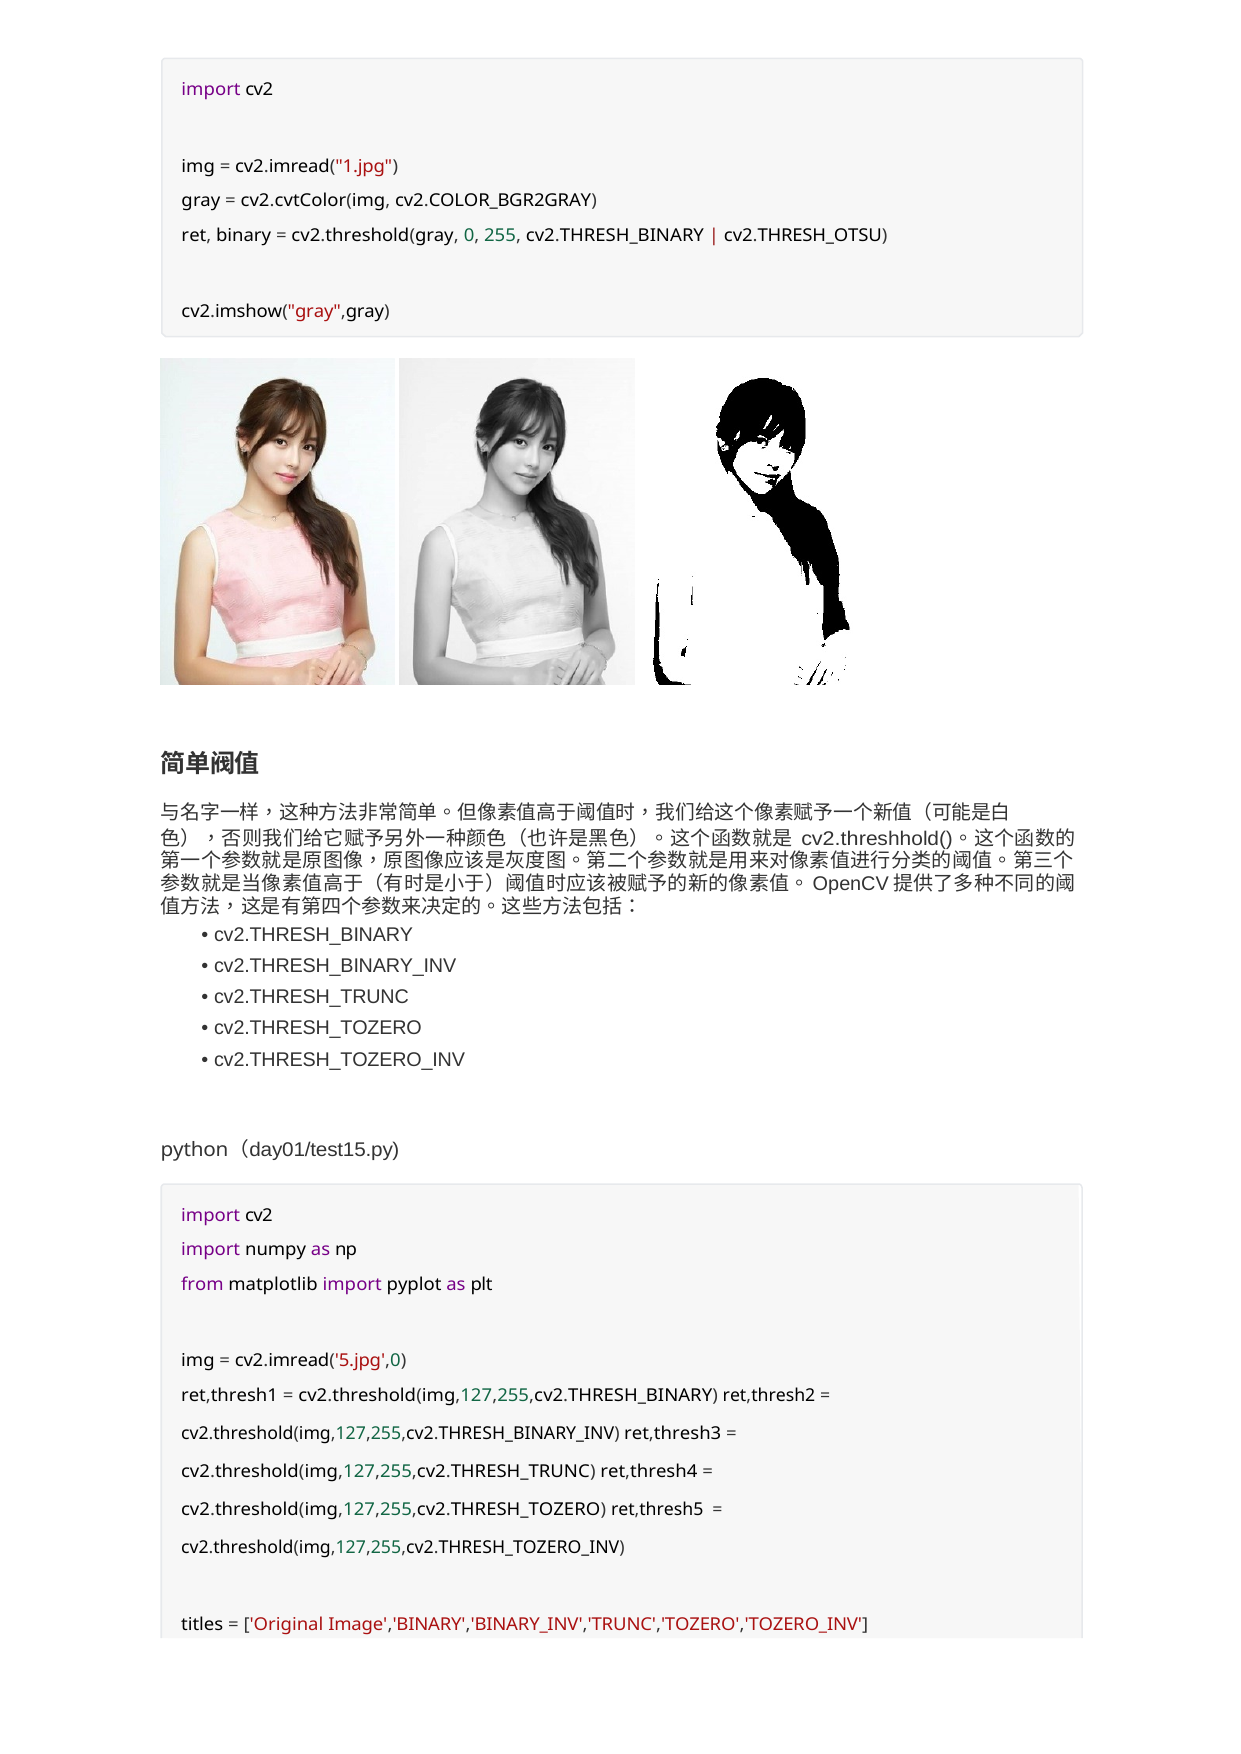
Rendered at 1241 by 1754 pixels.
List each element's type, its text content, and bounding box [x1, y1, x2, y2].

list cv2.THRESH_TOZERO_INV [201, 1047, 1094, 1070]
list cv2.THRESH_BINARY [201, 923, 1094, 945]
list cv2.THRESH_TRUNC [201, 985, 1094, 1008]
picture [160, 358, 395, 685]
text 色），否则我们给它赋予另外一种颜色（也许是黑色）。这个函数就是 cv2.threshhold()。这个函数的第一个参数就是原图像，原图像应该是灰度图。第二个参数就是用来对像素值进行分类的阈值。第三个参数就是当像素值高于（有时是小于）阈值时应该被赋予的新的像素值。OpenCV提供了多种不同的阈值方法，这是有第四个参数来决定的。这些方法包括： [160, 827, 1076, 919]
picture [399, 358, 635, 685]
text 与名字一样，这种方法非常简单。但像素值高于阈值时，我们给这个像素赋予一个新值（可能是白 [160, 792, 1094, 826]
subtitle 简单阀值 [160, 746, 1094, 780]
list cv2.THRESH_BINARY_INV [201, 954, 1094, 977]
text python（day01/test15.py) [160, 1135, 1094, 1162]
list cv2.THRESH_TOZERO [201, 1016, 1094, 1039]
picture [652, 376, 853, 685]
